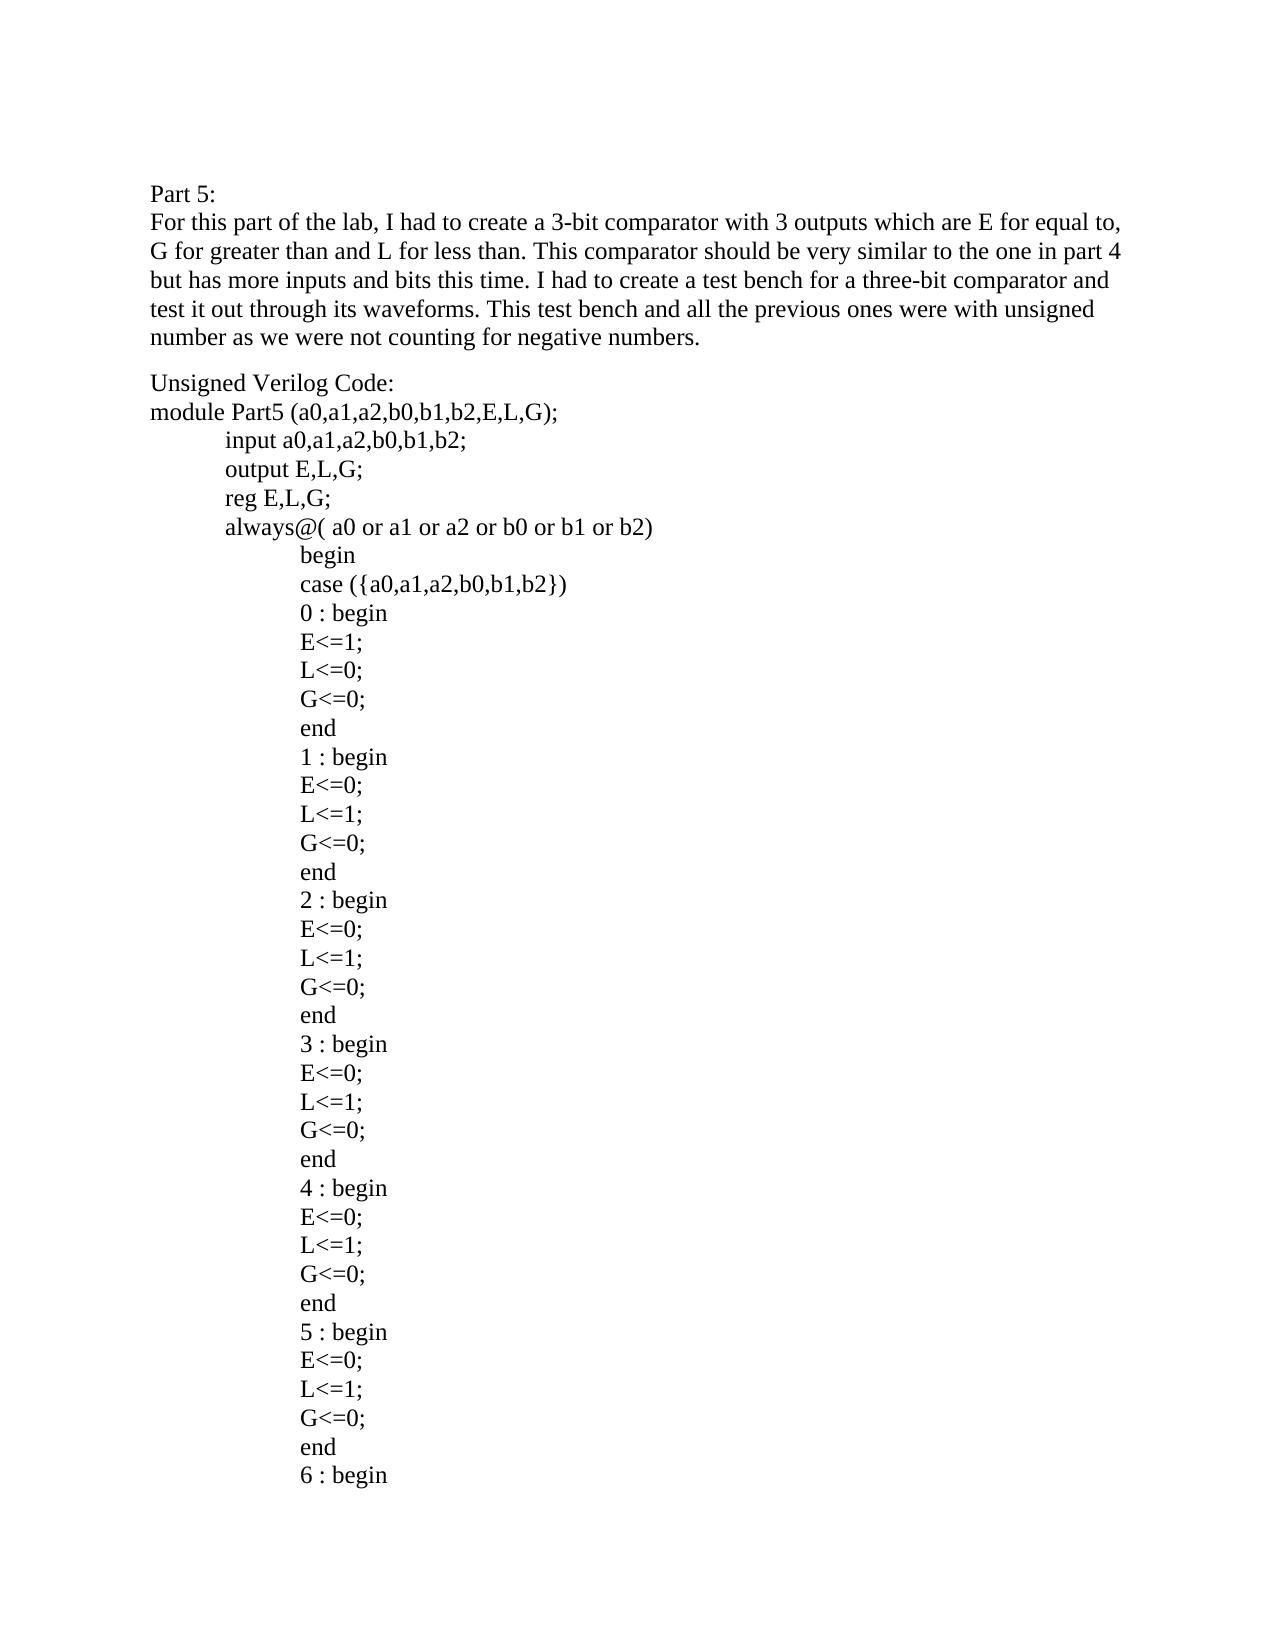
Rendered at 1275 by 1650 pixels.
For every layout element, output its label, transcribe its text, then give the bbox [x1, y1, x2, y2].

text Unsigned Verilog Code: [150, 368, 1125, 397]
text end [150, 1288, 1125, 1317]
text L<=1; [150, 1087, 1125, 1115]
text input a0,a1,a2,b0,b1,b2; [150, 425, 1125, 454]
text end [150, 1144, 1125, 1173]
text 0 : begin [150, 598, 1125, 627]
text end [150, 1432, 1125, 1460]
text G<=0; [150, 684, 1125, 713]
text E<=0; [150, 914, 1125, 943]
text For this part of the lab, I had to create a 3-bit comparator with 3 outputs which are E for equal to, G for greater than and L for less than. This comparator should be very similar to the one in part 4 but has more inputs and bits this time. I had to create a test bench for a three-bit comparator and test it out through its waveforms. This test bench and all the previous ones were with unsigned number as we were not counting for negative numbers. [150, 207, 1125, 351]
text 3 : begin [150, 1029, 1125, 1058]
text reg E,L,G; [150, 483, 1125, 512]
text L<=1; [150, 943, 1125, 972]
text 5 : begin [150, 1317, 1125, 1345]
text G<=0; [150, 1403, 1125, 1432]
text L<=1; [150, 799, 1125, 828]
text end [150, 713, 1125, 742]
text G<=0; [150, 972, 1125, 1000]
text Part 5: [150, 179, 1125, 207]
text begin [150, 540, 1125, 569]
text always@( a0 or a1 or a2 or b0 or b1 or b2) [150, 512, 1125, 540]
text 2 : begin [150, 885, 1125, 914]
text E<=1; [150, 627, 1125, 655]
text end [150, 1000, 1125, 1029]
text L<=1; [150, 1230, 1125, 1259]
text E<=0; [150, 1202, 1125, 1230]
text E<=0; [150, 1345, 1125, 1374]
text case ({a0,a1,a2,b0,b1,b2}) [150, 569, 1125, 598]
text E<=0; [150, 770, 1125, 799]
text L<=0; [150, 655, 1125, 684]
text L<=1; [150, 1374, 1125, 1403]
text E<=0; [150, 1058, 1125, 1087]
text G<=0; [150, 1259, 1125, 1288]
text end [150, 857, 1125, 885]
text G<=0; [150, 828, 1125, 857]
text 4 : begin [150, 1173, 1125, 1202]
text G<=0; [150, 1115, 1125, 1144]
text 1 : begin [150, 742, 1125, 770]
text 6 : begin [150, 1460, 1125, 1489]
text module Part5 (a0,a1,a2,b0,b1,b2,E,L,G); [150, 397, 1125, 425]
text output E,L,G; [150, 454, 1125, 483]
